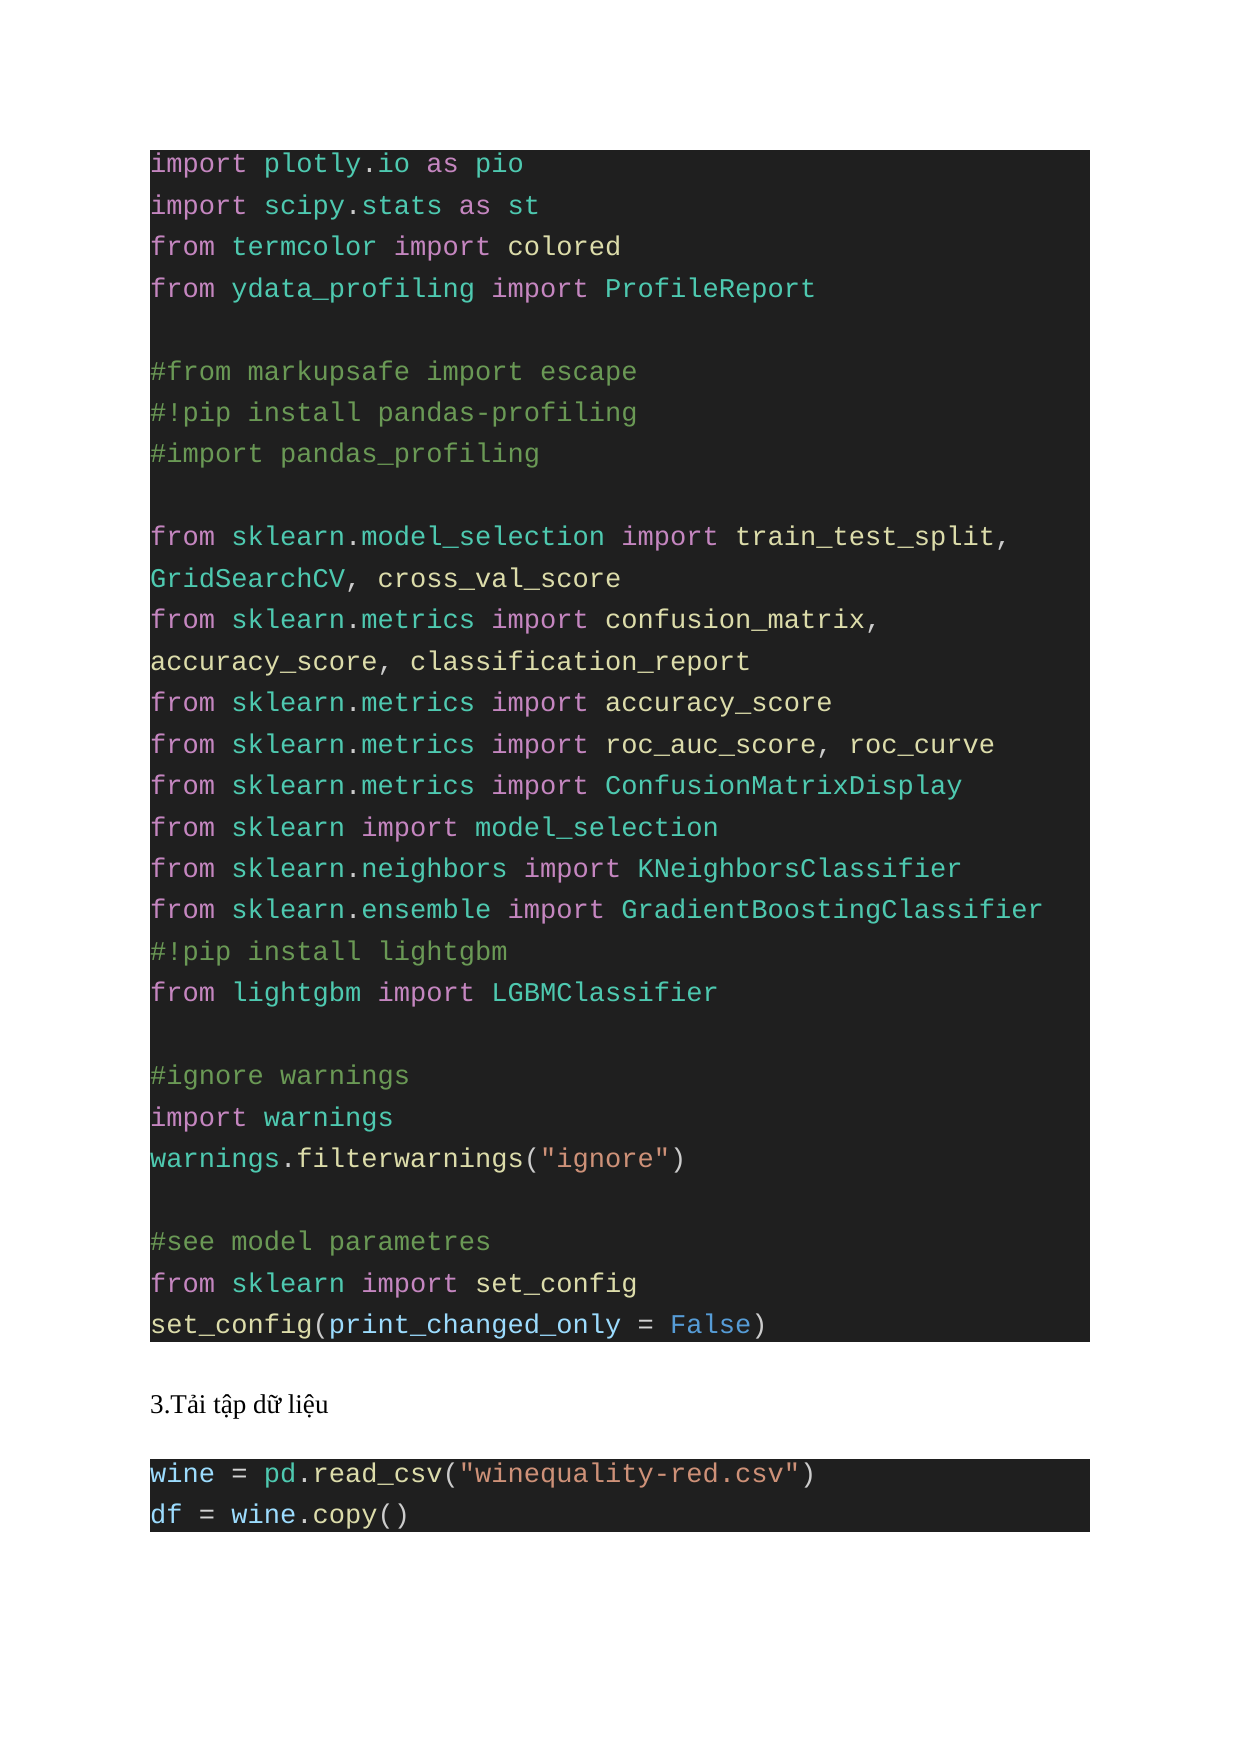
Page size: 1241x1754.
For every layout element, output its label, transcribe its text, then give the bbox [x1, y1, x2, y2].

text warnings.filterwarnings("ignore") [150, 1145, 1090, 1176]
text from sklearn import set_config [150, 1269, 1090, 1300]
text from sklearn.model_selection import train_test_split, GridSearchCV, cross_val_score [150, 523, 1090, 595]
text from ydata_profiling import ProfileReport [150, 274, 1090, 305]
text set_config(print_changed_only = False) [150, 1311, 1090, 1342]
text #from markupsafe import escape [150, 357, 1090, 388]
text #ignore warnings [150, 1062, 1090, 1093]
text from sklearn.metrics import roc_auc_score, roc_curve [150, 730, 1090, 761]
text #!pip install lightgbm [150, 938, 1090, 968]
text df = wine.copy() [150, 1501, 1090, 1532]
text wine = pd.read_csv("winequality-red.csv") [150, 1459, 1090, 1490]
text from sklearn.metrics import ConfusionMatrixDisplay [150, 772, 1090, 803]
text 3.Tải tập dữ liệu [150, 1388, 1090, 1419]
text from sklearn import model_selection [150, 813, 1090, 844]
text from lightgbm import LGBMClassifier [150, 979, 1090, 1010]
text import scipy.stats as st [150, 191, 1090, 222]
text from termcolor import colored [150, 233, 1090, 264]
text #see model parametres [150, 1228, 1090, 1259]
text from sklearn.metrics import accuracy_score [150, 689, 1090, 720]
text import warnings [150, 1103, 1090, 1134]
text #import pandas_profiling [150, 440, 1090, 471]
text from sklearn.neighbors import KNeighborsClassifier [150, 855, 1090, 886]
text import plotly.io as pio [150, 150, 1090, 181]
text #!pip install pandas-profiling [150, 399, 1090, 429]
text from sklearn.ensemble import GradientBoostingClassifier [150, 896, 1090, 927]
text from sklearn.metrics import confusion_matrix, accuracy_score, classification_report [150, 606, 1090, 678]
